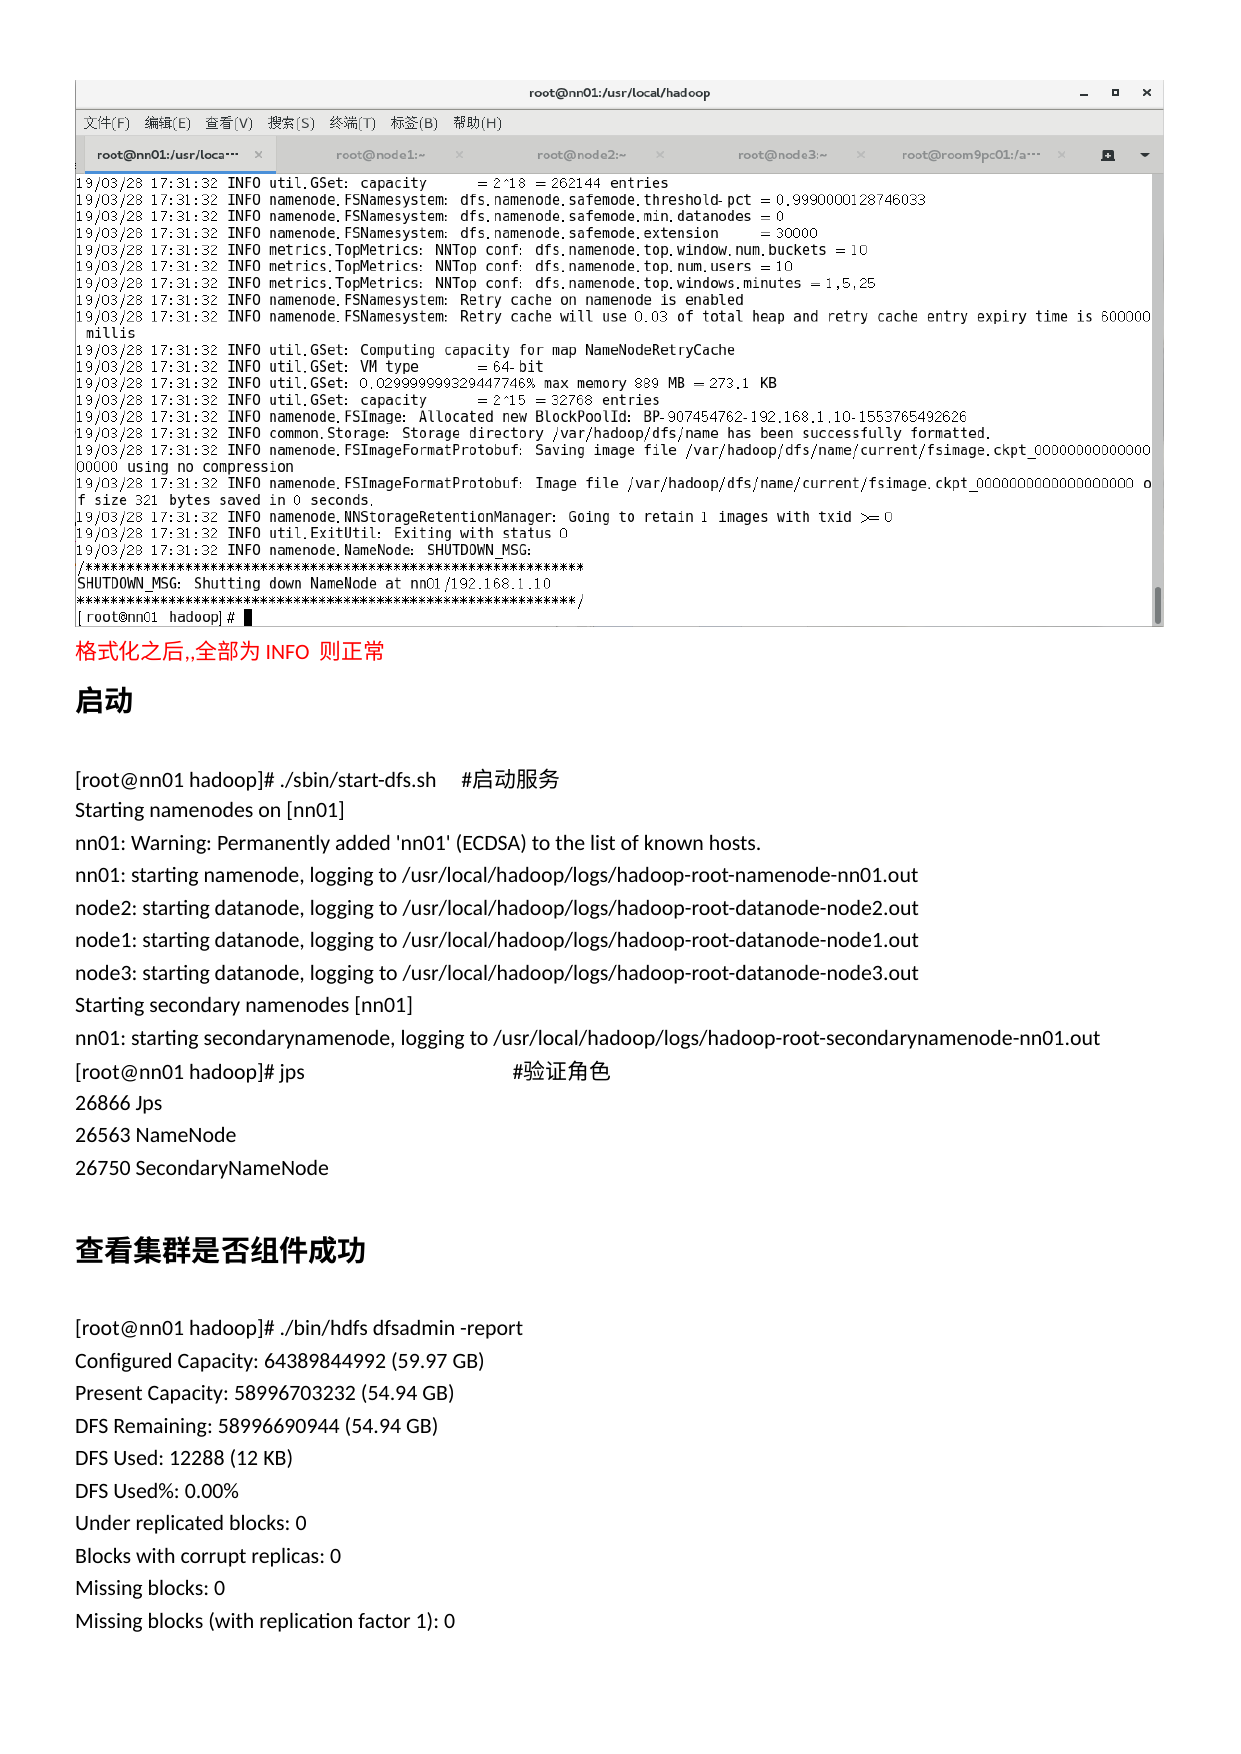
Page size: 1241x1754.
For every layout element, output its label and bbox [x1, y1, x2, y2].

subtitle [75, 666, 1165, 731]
picture [75, 80, 1164, 627]
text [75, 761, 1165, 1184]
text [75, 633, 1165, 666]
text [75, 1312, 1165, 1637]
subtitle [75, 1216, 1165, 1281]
